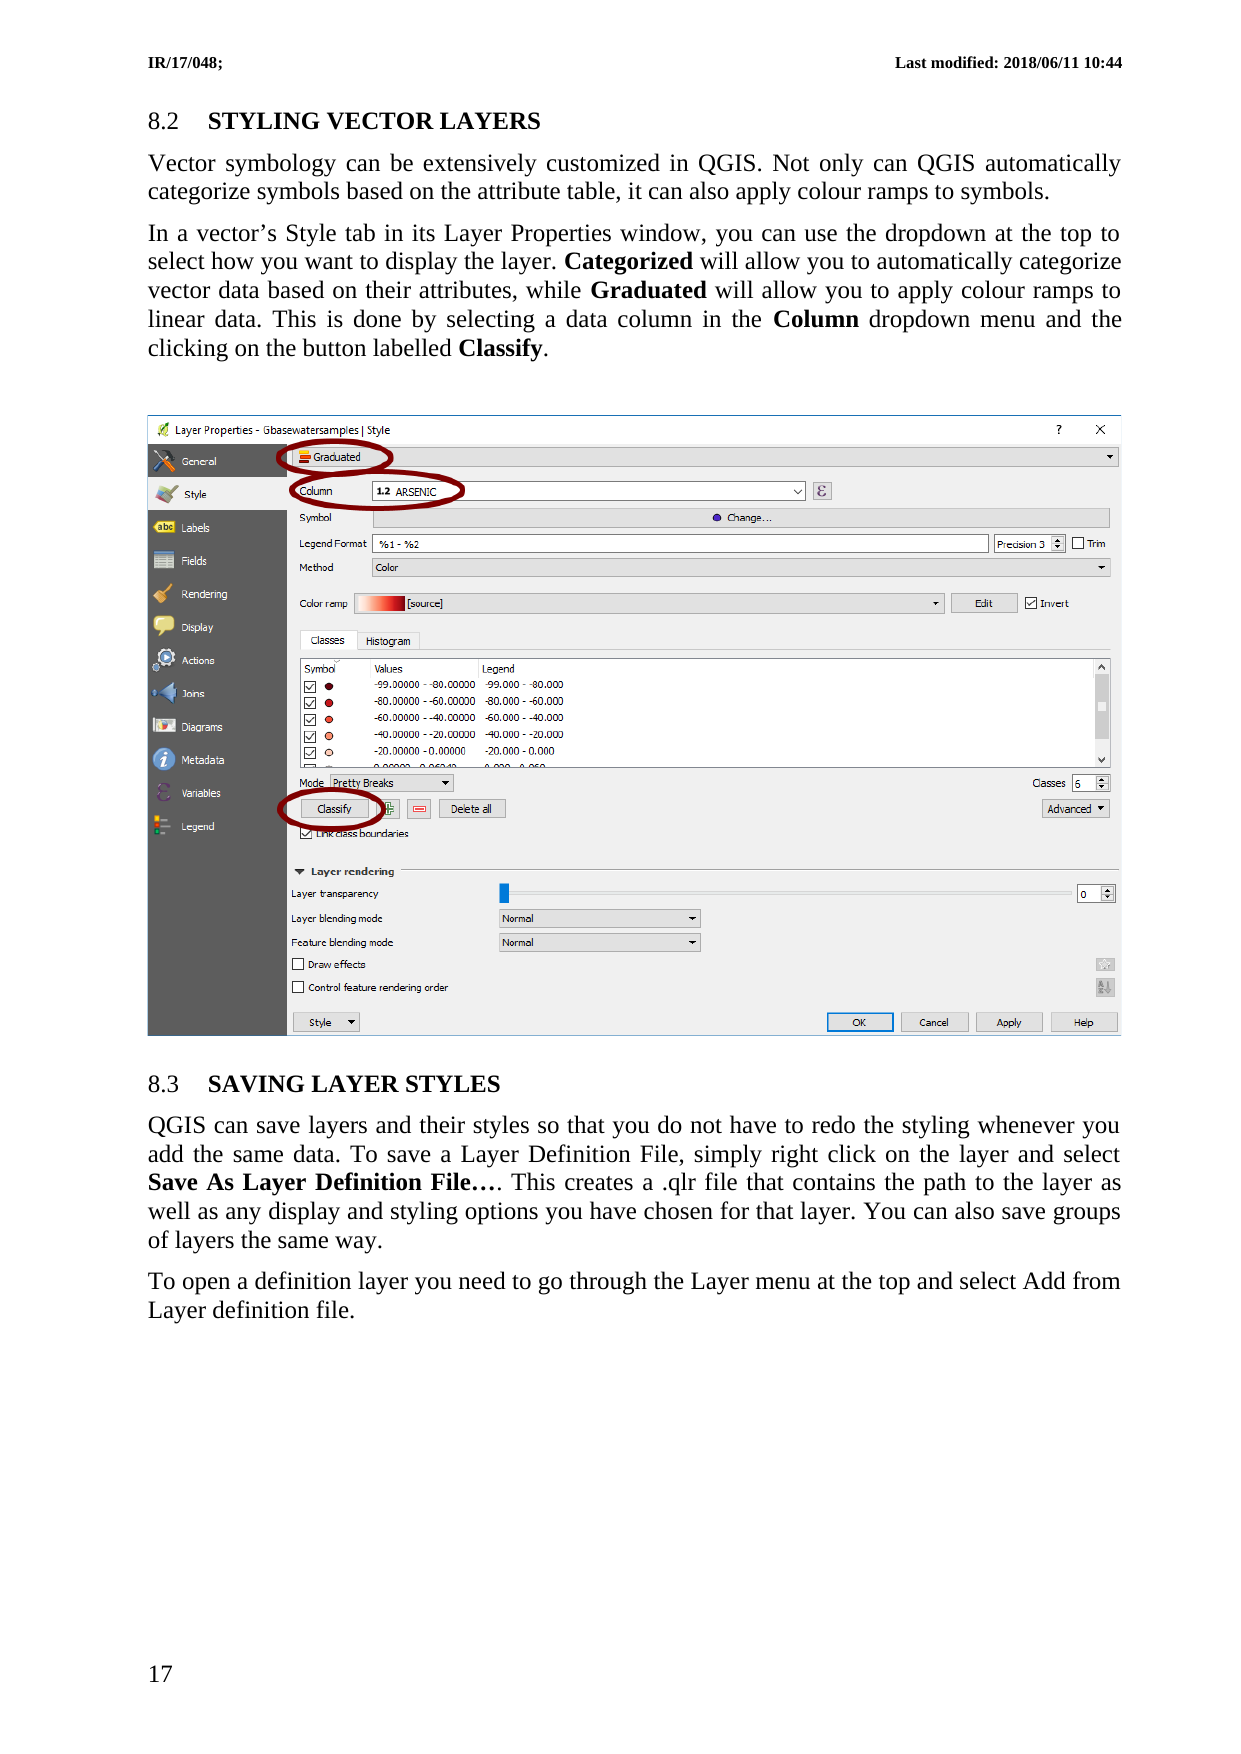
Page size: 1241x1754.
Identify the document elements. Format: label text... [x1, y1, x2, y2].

text QGIS can save layers and their styles so that you do not have to redo the styling whenever you add the same data. To save a Layer Definition File, simply right click on the layer and select Save As Layer Definition File…. This creates a .qlr file that contains the path to the layer as well as any display and styling options you have chosen for that layer. You can also save groups of layers the same way. [148, 1110, 1122, 1254]
text In a vector’s Style tab in its Layer Properties window, you can use the dropdown at the top to select how you want to display the layer. Categorized will allow you to automatically categorize vector data based on their attributes, while Graduated will allow you to apply colour ramps to linear data. This is done by selecting a data column in the Column dropdown menu and the clicking on the button labelled Classify. [148, 218, 1122, 361]
picture [147, 415, 1122, 1036]
subtitle Saving Layer Styles [148, 1069, 1122, 1097]
text To open a definition layer you need to go through the Layer menu at the top and select Add from Layer definition file. [148, 1266, 1122, 1324]
subtitle Styling Vector Layers [148, 106, 1122, 135]
text Vector symbology can be extensively customized in QGIS. Not only can QGIS automatically categorize symbols based on the attribute table, it can also apply colour ramps to symbols. [148, 148, 1122, 205]
